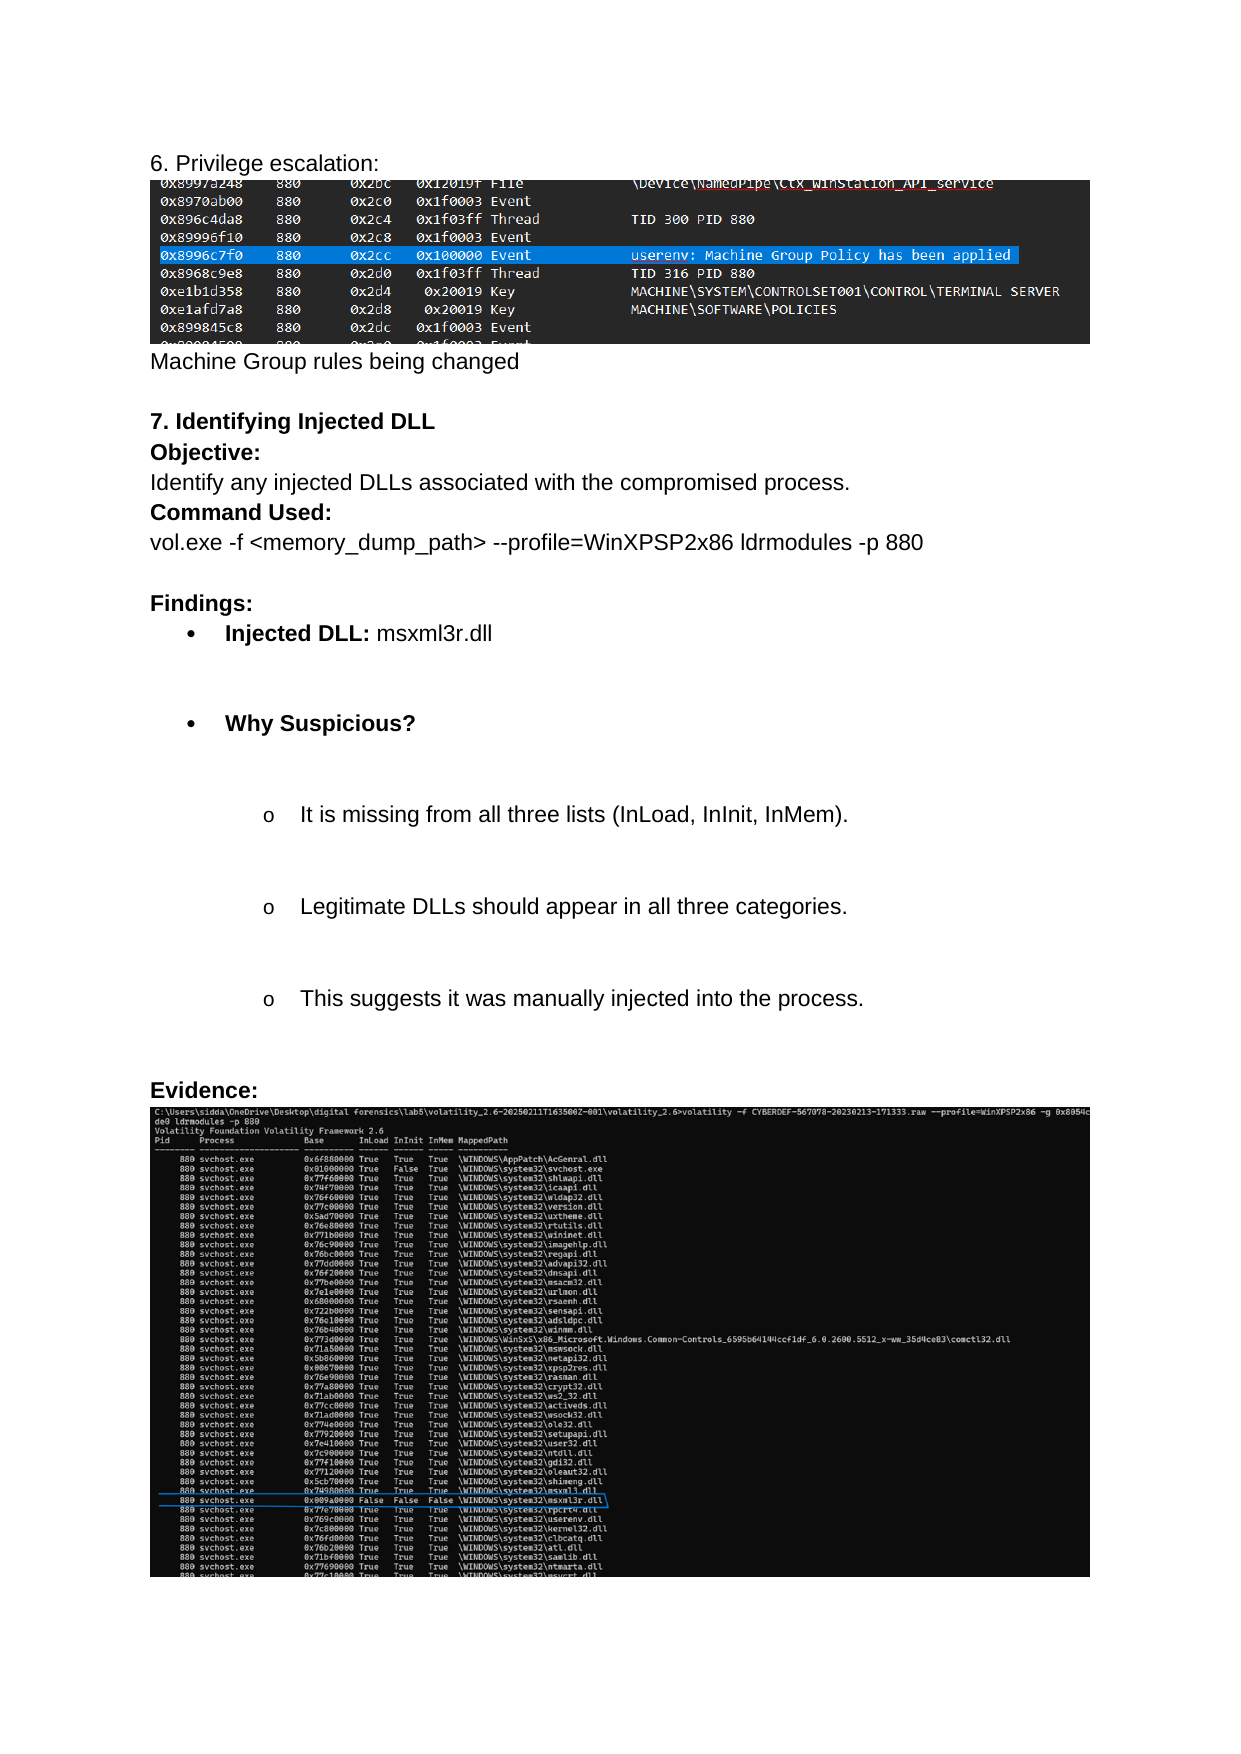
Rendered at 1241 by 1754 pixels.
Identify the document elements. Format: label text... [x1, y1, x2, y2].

list Why Suspicious? [187, 710, 1090, 797]
text Findings: [150, 589, 1090, 616]
picture [150, 1107, 1090, 1577]
text Command Used: [150, 499, 1090, 525]
list It is missing from all three lists (InLoad, InInit, InMem). [262, 801, 1090, 889]
list Legitimate DLLs should appear in all three categories. [262, 893, 1090, 981]
text Machine Group rules being changed [150, 348, 1090, 374]
list Injected DLL: msxml3r.dll [187, 620, 1090, 706]
text 7. Identifying Injected DLL [150, 408, 1090, 434]
text Evidence: [150, 1077, 1090, 1107]
text Identify any injected DLLs associated with the compromised process. [150, 469, 1090, 495]
text vol.exe -f <memory_dump_path> --profile=WinXPSP2x86 ldrmodules -p 880 [150, 529, 1090, 555]
picture [150, 180, 1090, 344]
list This suggests it was manually injected into the process. [262, 985, 1090, 1073]
text Objective: [150, 438, 1090, 465]
text 6. Privilege escalation: [150, 150, 1090, 176]
